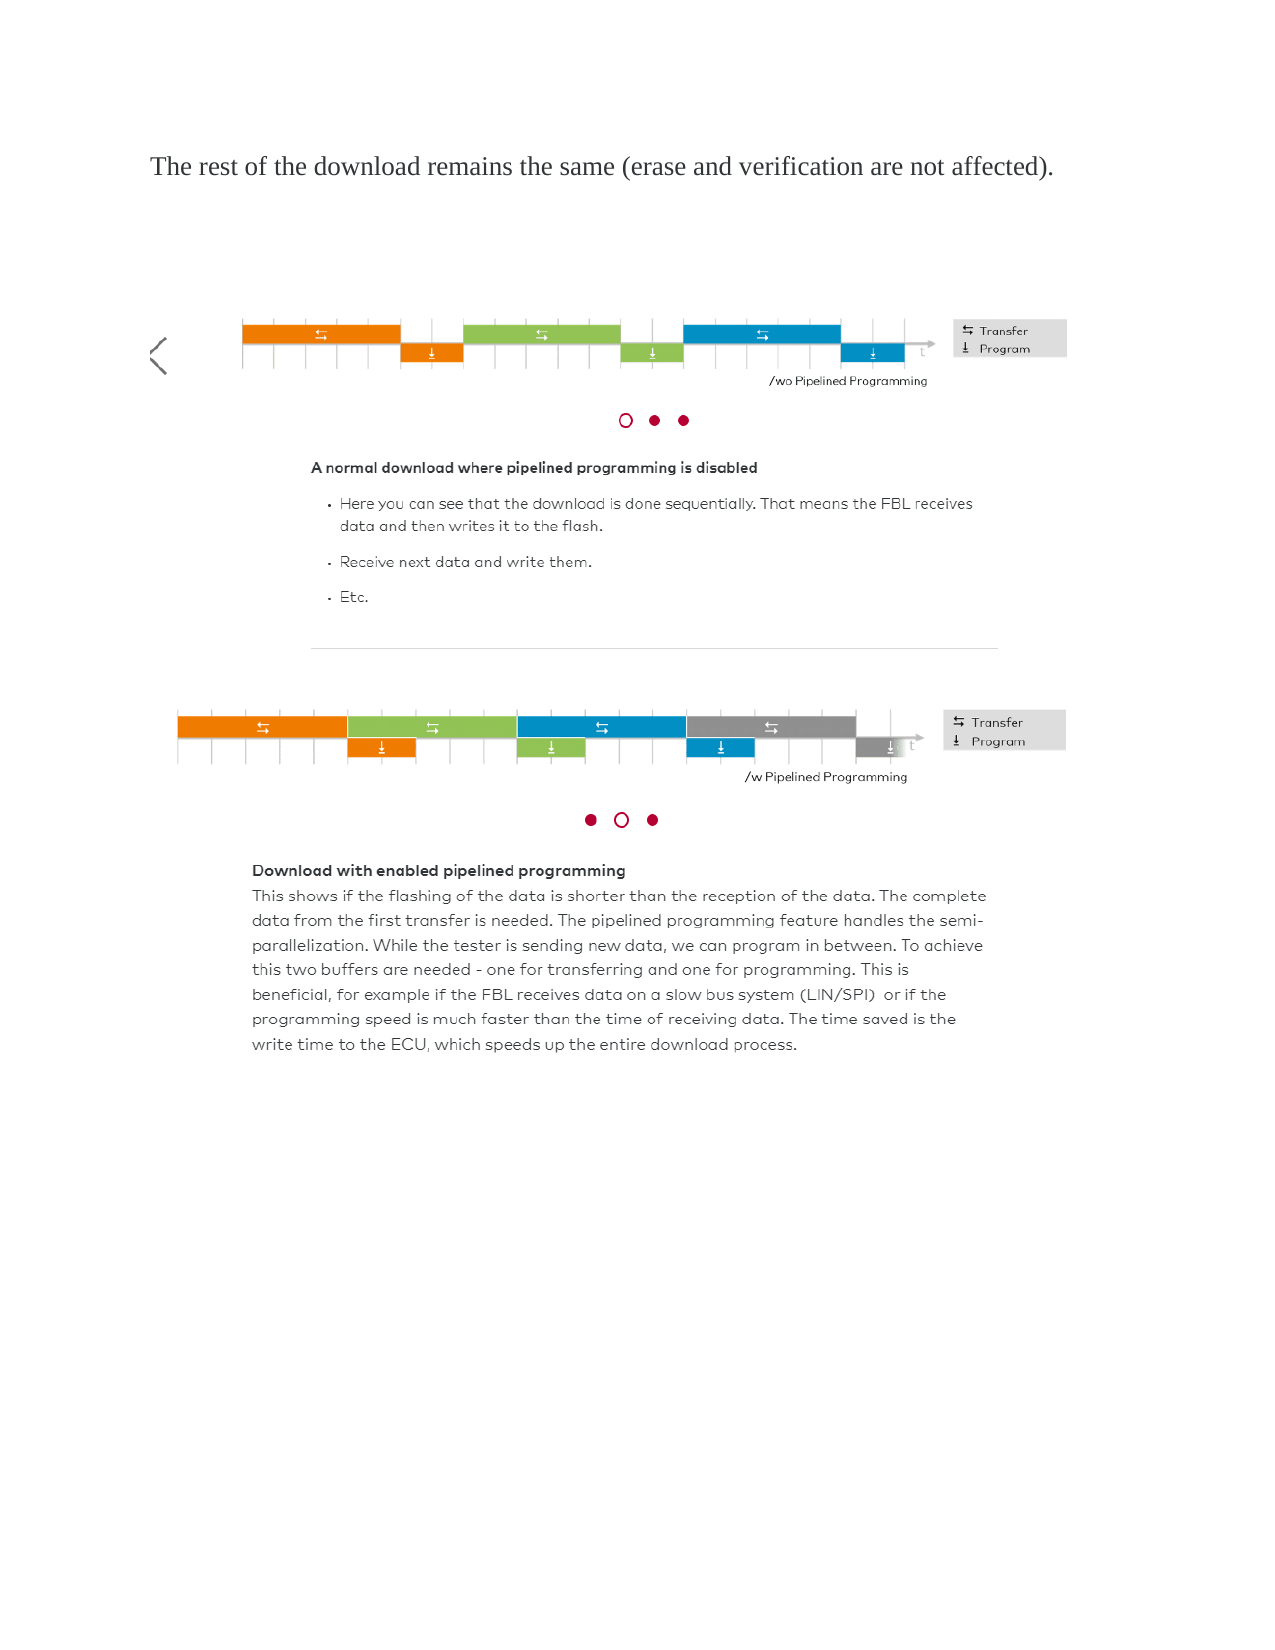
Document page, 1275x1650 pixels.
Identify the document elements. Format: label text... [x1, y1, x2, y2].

text The rest of the download remains the same (erase and verification are not affected). [150, 150, 1125, 181]
picture [150, 679, 1125, 1084]
picture [150, 234, 1125, 661]
